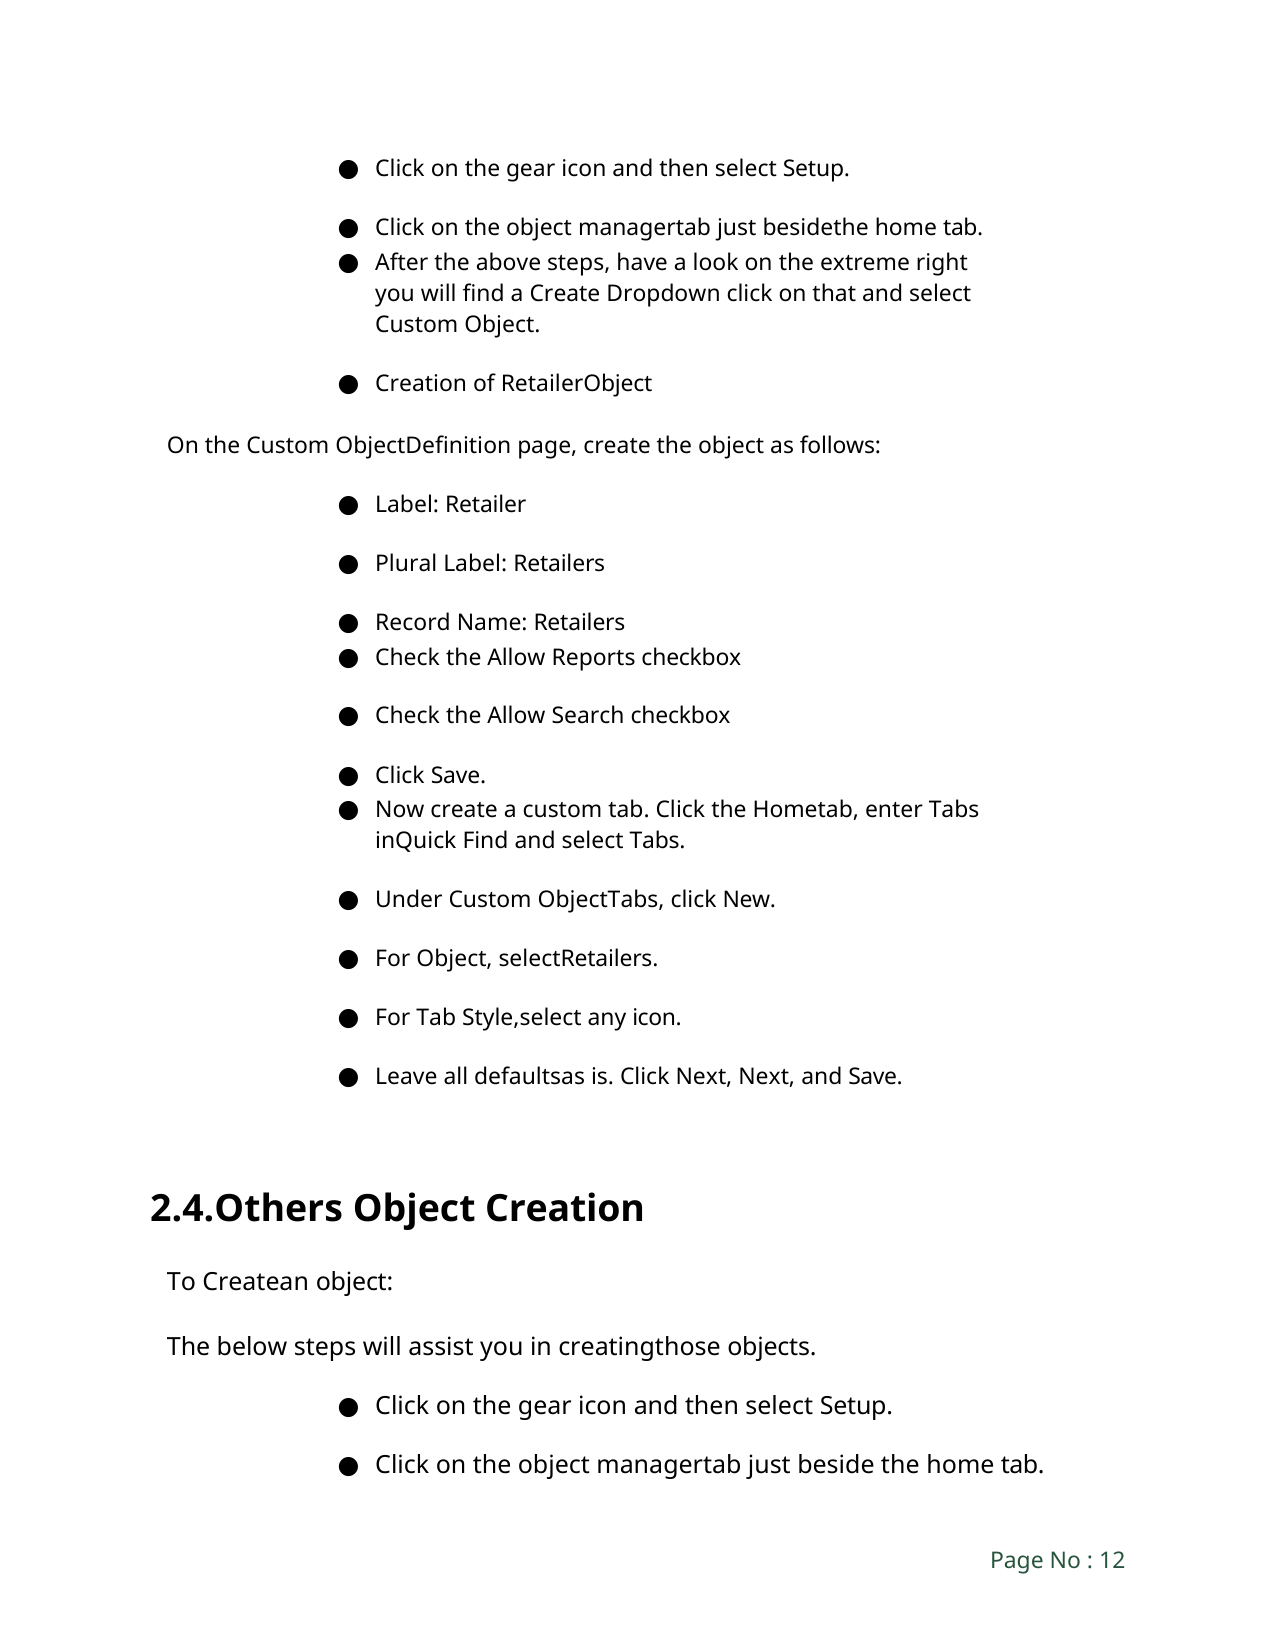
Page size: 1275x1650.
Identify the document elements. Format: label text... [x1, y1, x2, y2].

list Label: Retailer [337, 486, 1125, 519]
list Now create a custom tab. Click the Hometab, enter Tabs inQuick Find and select Tabs. [337, 790, 1030, 856]
list Click Save. [337, 756, 1125, 790]
list Click on the gear icon and then select Setup. [337, 150, 1125, 184]
list For Object, selectRetailers. [337, 940, 1125, 974]
list Plural Label: Retailers [337, 544, 1125, 579]
list Click on the object managertab just besidethe home tab. [337, 209, 1125, 243]
list Click on the object managertab just beside the home tab. [337, 1447, 1125, 1481]
list For Tab Style,select any icon. [337, 999, 1125, 1033]
list Check the Allow Search checkbox [337, 697, 1125, 731]
list After the above steps, have a look on the extreme right you will find a Create Dropdown click on that and select Custom Object. [337, 243, 987, 340]
list Under Custom ObjectTabs, click New. [337, 881, 1125, 915]
text On the Custom ObjectDefinition page, create the object as follows: [167, 429, 1125, 461]
list Leave all defaultsas is. Click Next, Next, and Save. [337, 1058, 1125, 1092]
list Check the Allow Reports checkbox [337, 638, 1125, 672]
text The below steps will assist you in creatingthose objects. [167, 1329, 1125, 1363]
text To Createan object: [167, 1263, 1125, 1297]
list Creation of RetailerObject [337, 365, 1125, 399]
list Click on the gear icon and then select Setup. [337, 1388, 1125, 1422]
subtitle 2.4.Others Object Creation [150, 1181, 1125, 1232]
list Record Name: Retailers [337, 604, 1125, 638]
